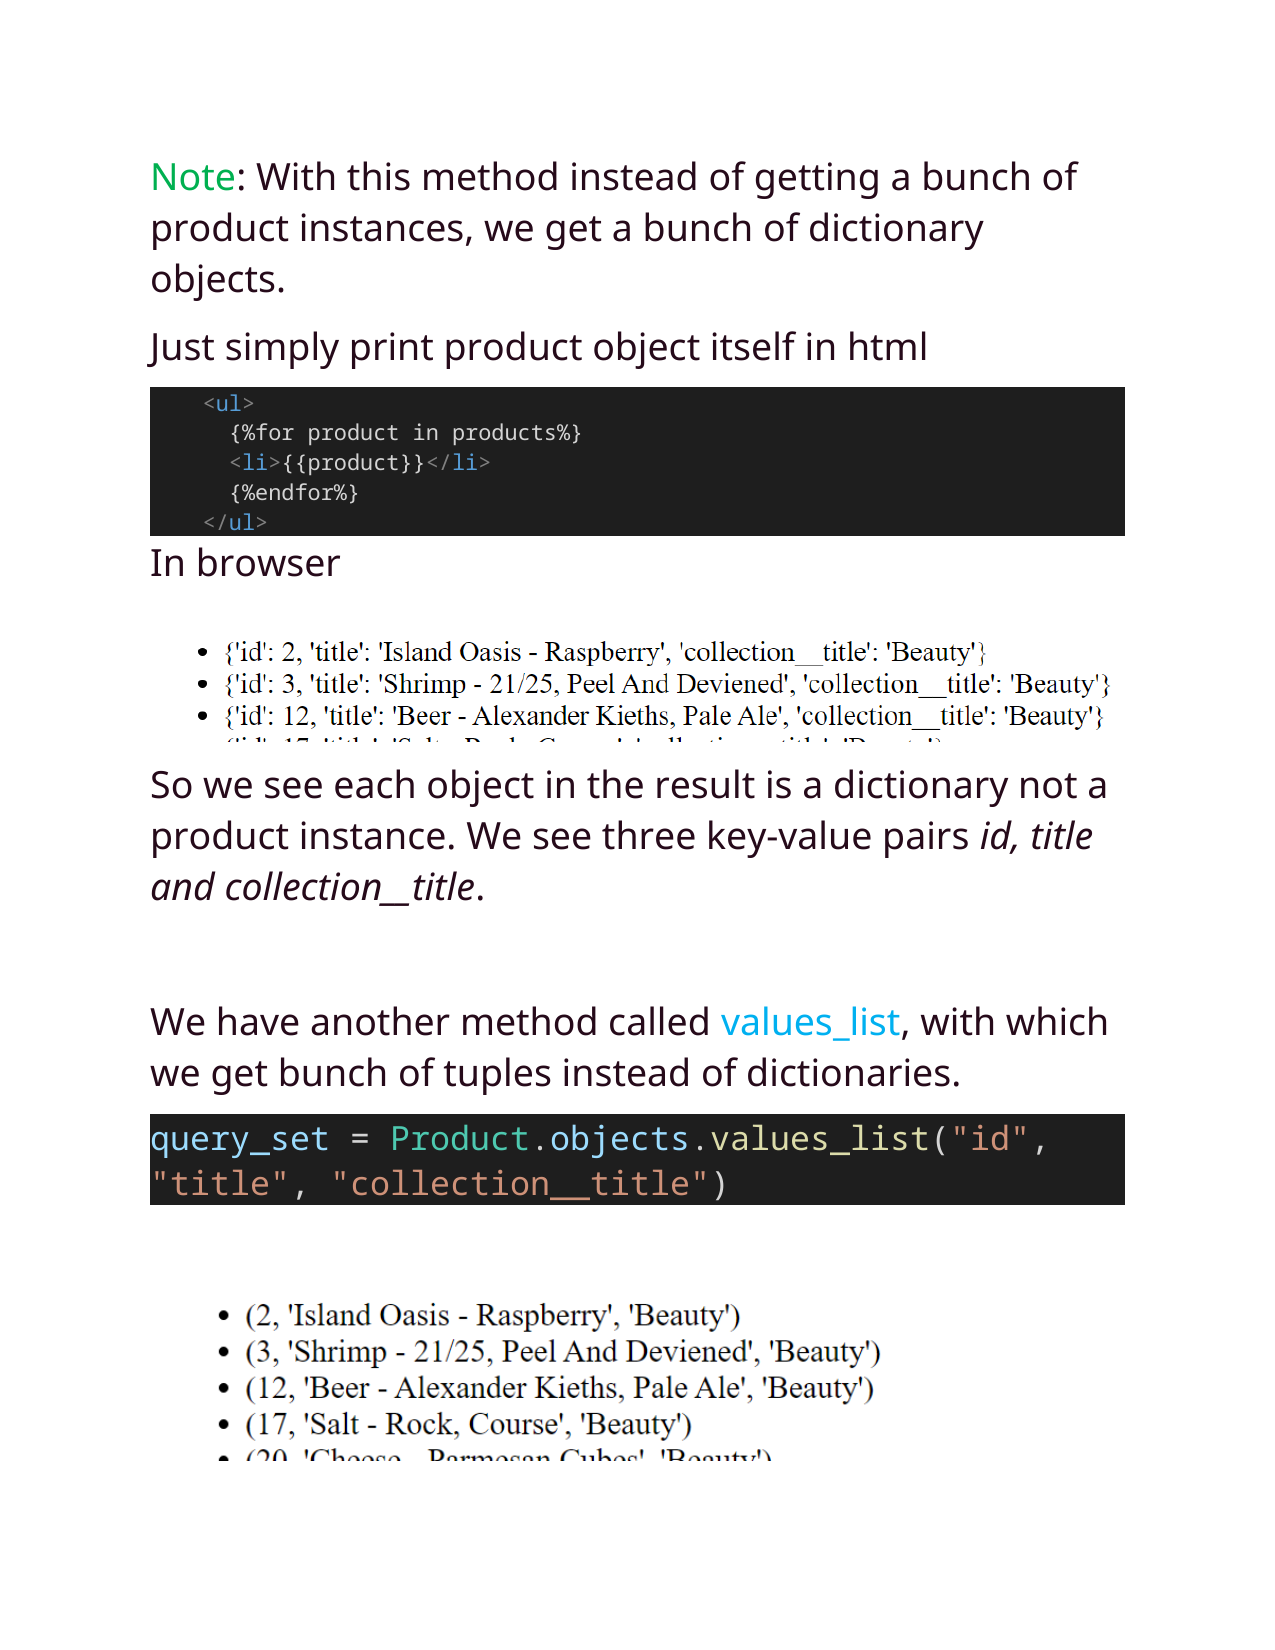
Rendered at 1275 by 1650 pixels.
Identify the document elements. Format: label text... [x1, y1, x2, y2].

text {%endfor%} [150, 477, 1125, 507]
text In browser [150, 536, 1125, 587]
text We have another method called values_list, with which we get bunch of tuples instead of dictionaries. [150, 996, 1125, 1098]
text Just simply print product object itself in html [150, 320, 1125, 371]
picture [150, 604, 1125, 742]
text Note: With this method instead of getting a bunch of product instances, we get a bunch of dictionary objects. [150, 150, 1125, 303]
text </ul> [150, 507, 1125, 536]
text query_set = Product.objects.values_list("id", "title", "collection__title") [150, 1114, 1125, 1205]
text <li>{{product}}</li> [150, 447, 1125, 477]
text {%for product in products%} [150, 417, 1125, 447]
text <ul> [150, 387, 1125, 417]
text So we see each object in the result is a dictionary not a product instance. We see three key-value pairs id, title and collection__title. [150, 758, 1125, 911]
picture [150, 1272, 1125, 1461]
